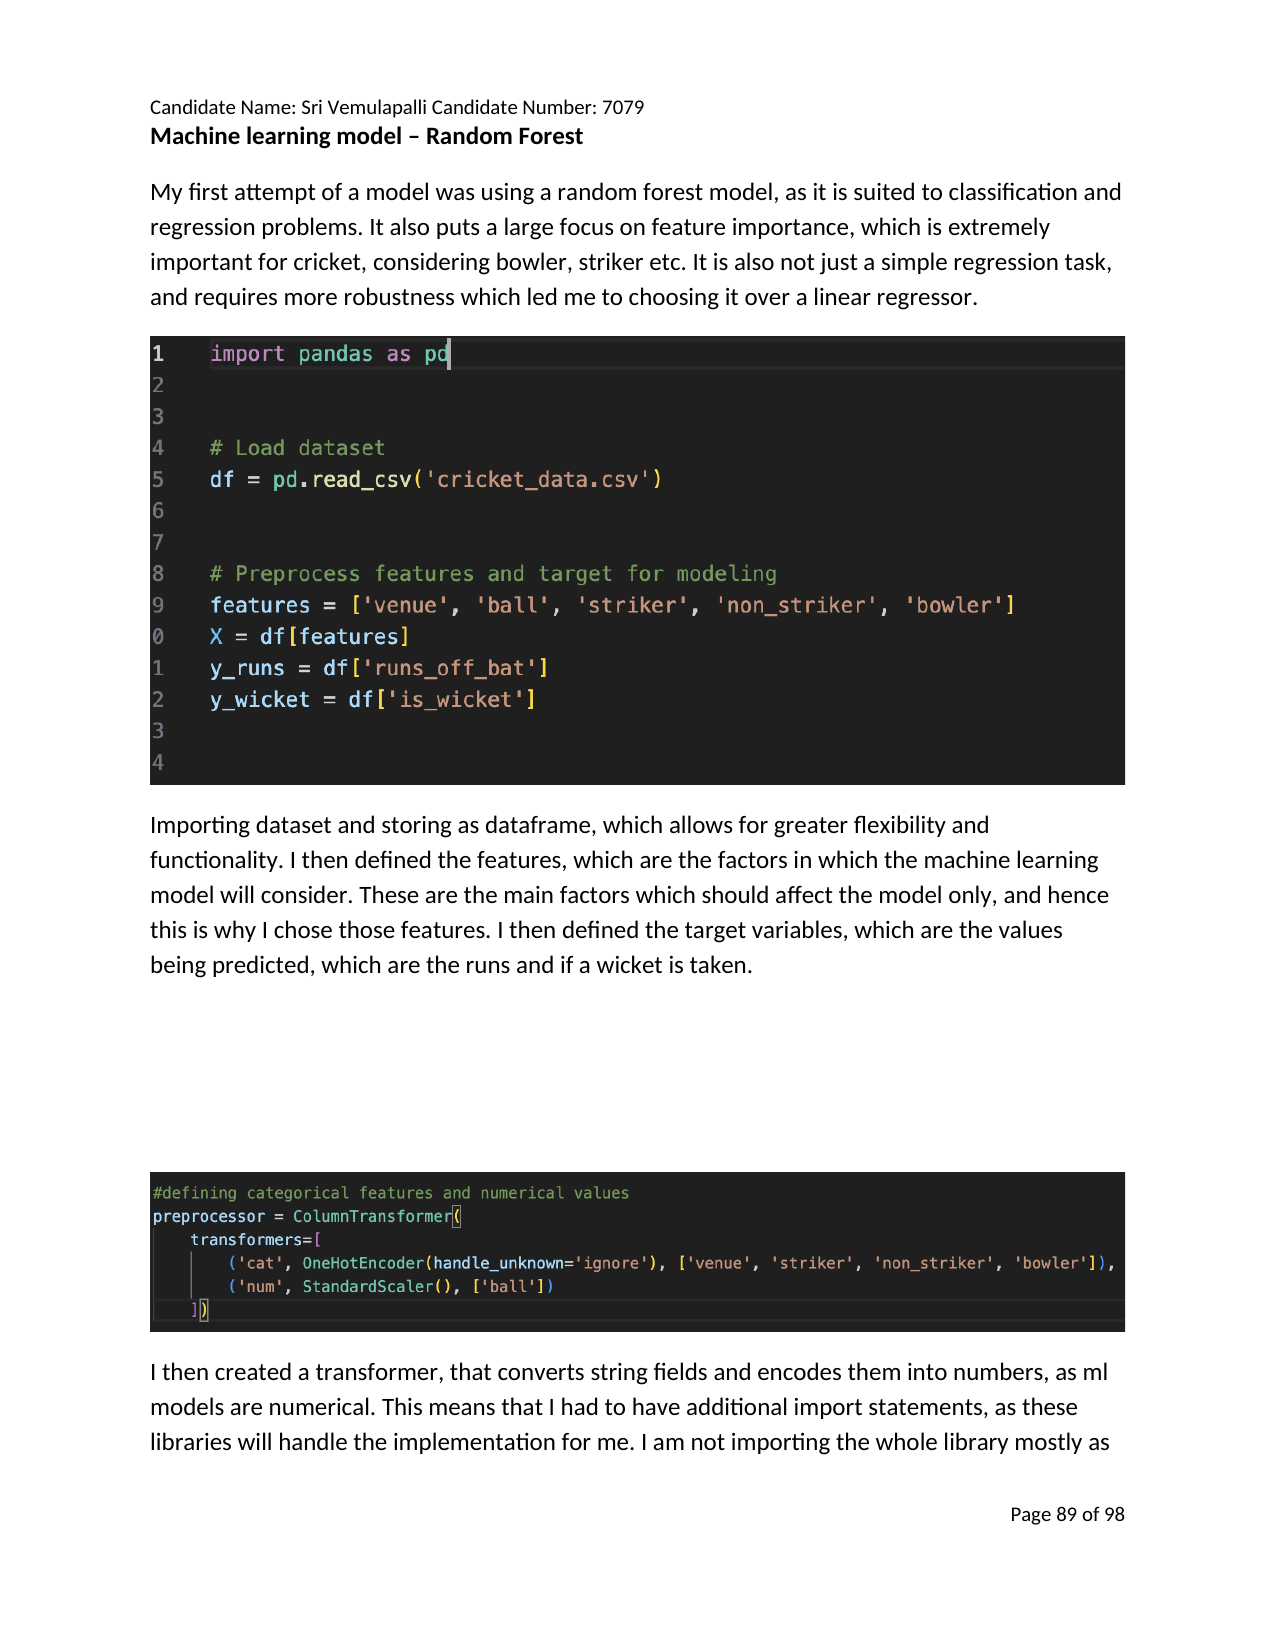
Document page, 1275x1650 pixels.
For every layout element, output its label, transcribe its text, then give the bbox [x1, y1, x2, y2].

picture [150, 1172, 1125, 1332]
text Machine learning model – Random Forest [150, 120, 1125, 151]
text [150, 1356, 1125, 1457]
text My first attempt of a model was using a random forest model, as it is suited to classification and regression problems. It also puts a large focus on feature importance, which is extremely important for cricket, considering bowler, striker etc. It is also not just a simple regression task, and requires more robustness which led me to choosing it over a linear regressor. [150, 176, 1125, 311]
text Importing dataset and storing as dataframe, which allows for greater flexibility and functionality. I then defined the features, which are the factors in which the machine learning model will consider. These are the main factors which should affect the model only, and hence this is why I chose those features. I then defined the target variables, which are the values being predicted, which are the runs and if a wicket is taken. [150, 809, 1125, 980]
picture [150, 336, 1125, 785]
